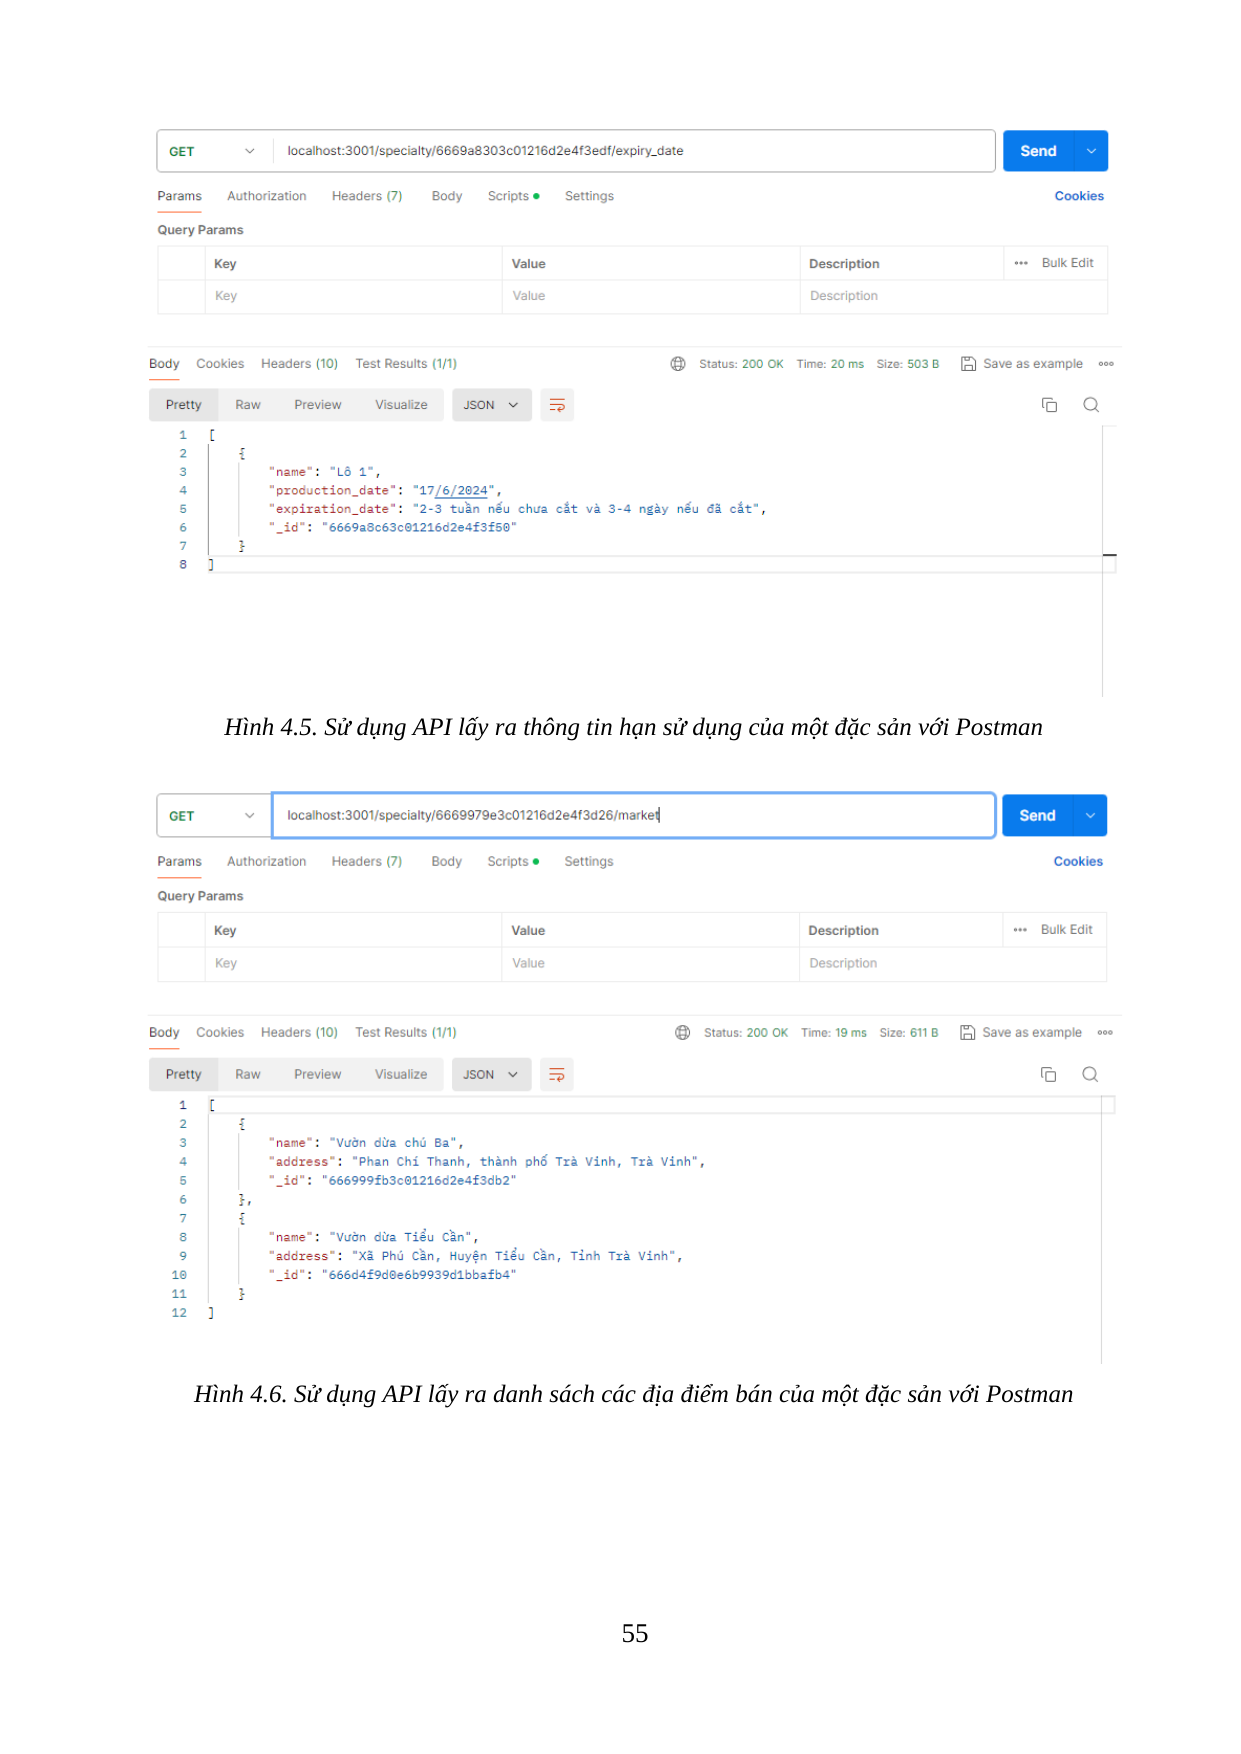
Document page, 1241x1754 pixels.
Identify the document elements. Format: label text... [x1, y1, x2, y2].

picture [147, 118, 1123, 697]
text Hình 4.6. Sử dụng API lấy ra danh sách các địa điểm bán của một đặc sản với Postman [148, 1379, 1122, 1408]
picture [147, 786, 1123, 1364]
text Hình 4.5. Sử dụng API lấy ra thông tin hạn sử dụng của một đặc sản với Postman [148, 712, 1122, 741]
